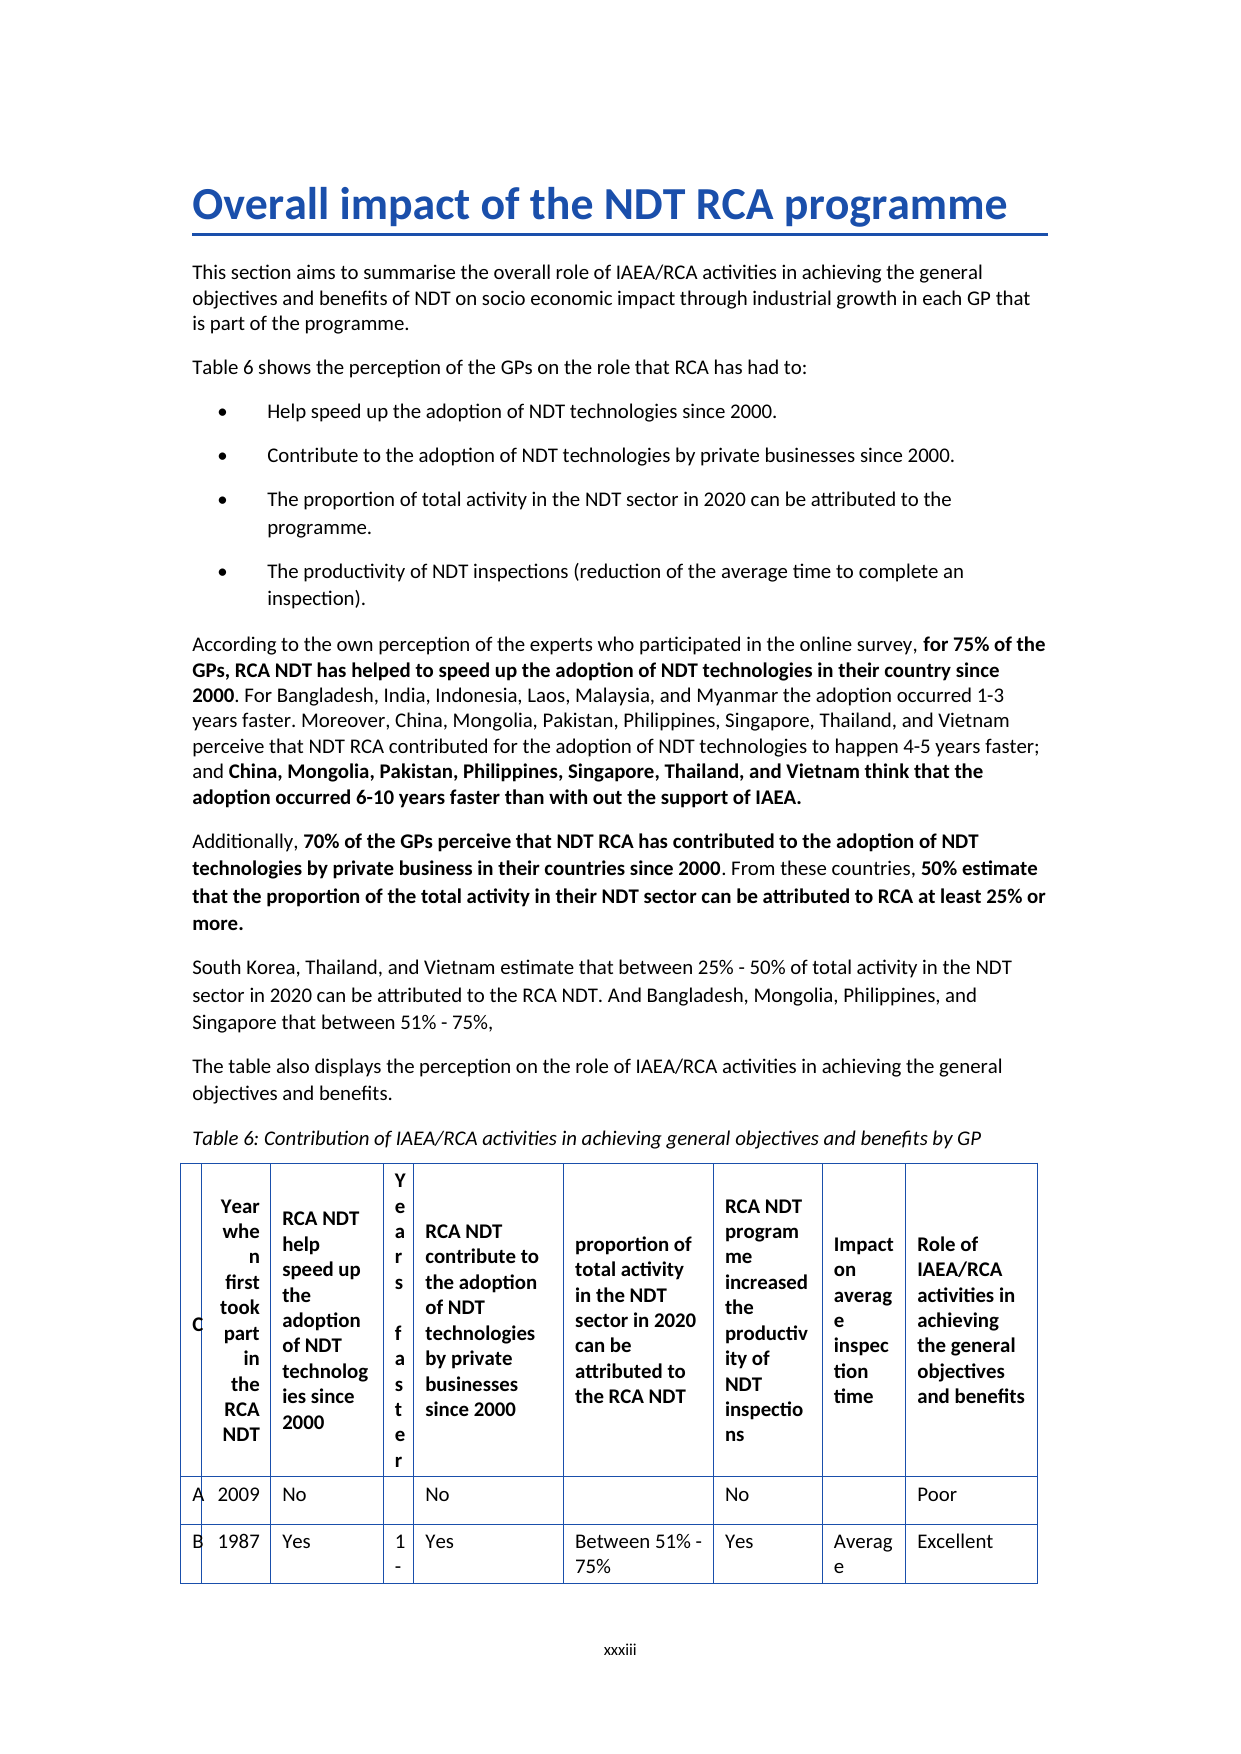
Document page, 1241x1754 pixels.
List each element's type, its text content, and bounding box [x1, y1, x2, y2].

text Table 6: Contribution of IAEA/RCA activities in achieving general objectives and benefits by GP [192, 1125, 1048, 1150]
subtitle Overall impact of the NDT RCA programme [192, 175, 1048, 233]
text Additionally, 70% of the GPs perceive that NDT RCA has contributed to the adoption of NDT technologies by private business in their countries since 2000. From these countries, 50% estimate that the proportion of the total activity in their NDT sector can be attributed to RCA at least 25% or more. [192, 828, 1048, 936]
table_header Impact on average inspection time [823, 1164, 905, 1476]
list Contribute to the adoption of NDT technologies by private businesses since 2000. [217, 442, 1048, 468]
table_cell 1987 [202, 1525, 270, 1583]
table_header Years faster [384, 1164, 413, 1476]
table_cell Poor [906, 1477, 1037, 1523]
table_header Year when first took part in the RCA NDT [202, 1164, 270, 1476]
text According to the own perception of the experts who participated in the online survey, for 75% of the GPs, RCA NDT has helped to speed up the adoption of NDT technologies in their country since 2000. For Bangladesh, India, Indonesia, Laos, Malaysia, and Myanmar the adoption occurred 1-3 years faster. Moreover, China, Mongolia, Pakistan, Philippines, Singapore, Thailand, and Vietnam perceive that NDT RCA contributed for the adoption of NDT technologies to happen 4-5 years faster; and China, Mongolia, Pakistan, Philippines, Singapore, Thailand, and Vietnam think that the adoption occurred 6-10 years faster than with out the support of IAEA. [192, 631, 1048, 809]
table_cell No [714, 1477, 822, 1523]
text Table 6 shows the perception of the GPs on the role that RCA has had to: [192, 354, 1048, 380]
table_cell Australia [181, 1477, 201, 1523]
table_cell 1-3 years faster [384, 1525, 413, 1583]
list Help speed up the adoption of NDT technologies since 2000. [217, 398, 1048, 424]
list The productivity of NDT inspections (reduction of the average time to complete an inspection). [217, 558, 1048, 611]
table_header proportion of total activity in the NDT sector in 2020 can be attributed to the RCA NDT [564, 1164, 713, 1476]
table_cell [823, 1477, 905, 1523]
table_cell Bangladesh [181, 1525, 201, 1583]
table_cell [564, 1477, 713, 1523]
table_cell Yes [714, 1525, 822, 1583]
table_cell Yes [271, 1525, 383, 1583]
table_cell 2009 [202, 1477, 270, 1523]
table_cell No [271, 1477, 383, 1523]
table_header RCA NDT contribute to the adoption of NDT technologies by private businesses since 2000 [414, 1164, 563, 1476]
table_header Role of IAEA/RCA activities in achieving the general objectives and benefits [906, 1164, 1037, 1476]
text South Korea, Thailand, and Vietnam estimate that between 25% - 50% of total activity in the NDT sector in 2020 can be attributed to the RCA NDT. And Bangladesh, Mongolia, Philippines, and Singapore that between 51% - 75%, [192, 954, 1048, 1034]
table_cell Between 51% - 75% [564, 1525, 713, 1583]
text The table also displays the perception on the role of IAEA/RCA activities in achieving the general objectives and benefits. [192, 1053, 1048, 1106]
table_header RCA NDT help speed up the adoption of NDT technologies since 2000 [271, 1164, 383, 1476]
table_cell No [414, 1477, 563, 1523]
table_cell Excellent [906, 1525, 1037, 1583]
table_cell [384, 1477, 413, 1523]
table_cell Yes [414, 1525, 563, 1583]
list The proportion of total activity in the NDT sector in 2020 can be attributed to the programme. [217, 486, 1048, 539]
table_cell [823, 1525, 905, 1583]
table_header RCA NDT programme increased the productivity of NDT inspections [714, 1164, 822, 1476]
text This section aims to summarise the overall role of IAEA/RCA activities in achieving the general objectives and benefits of NDT on socio economic impact through industrial growth in each GP that is part of the programme. [192, 259, 1048, 336]
table_header Country [181, 1164, 201, 1476]
